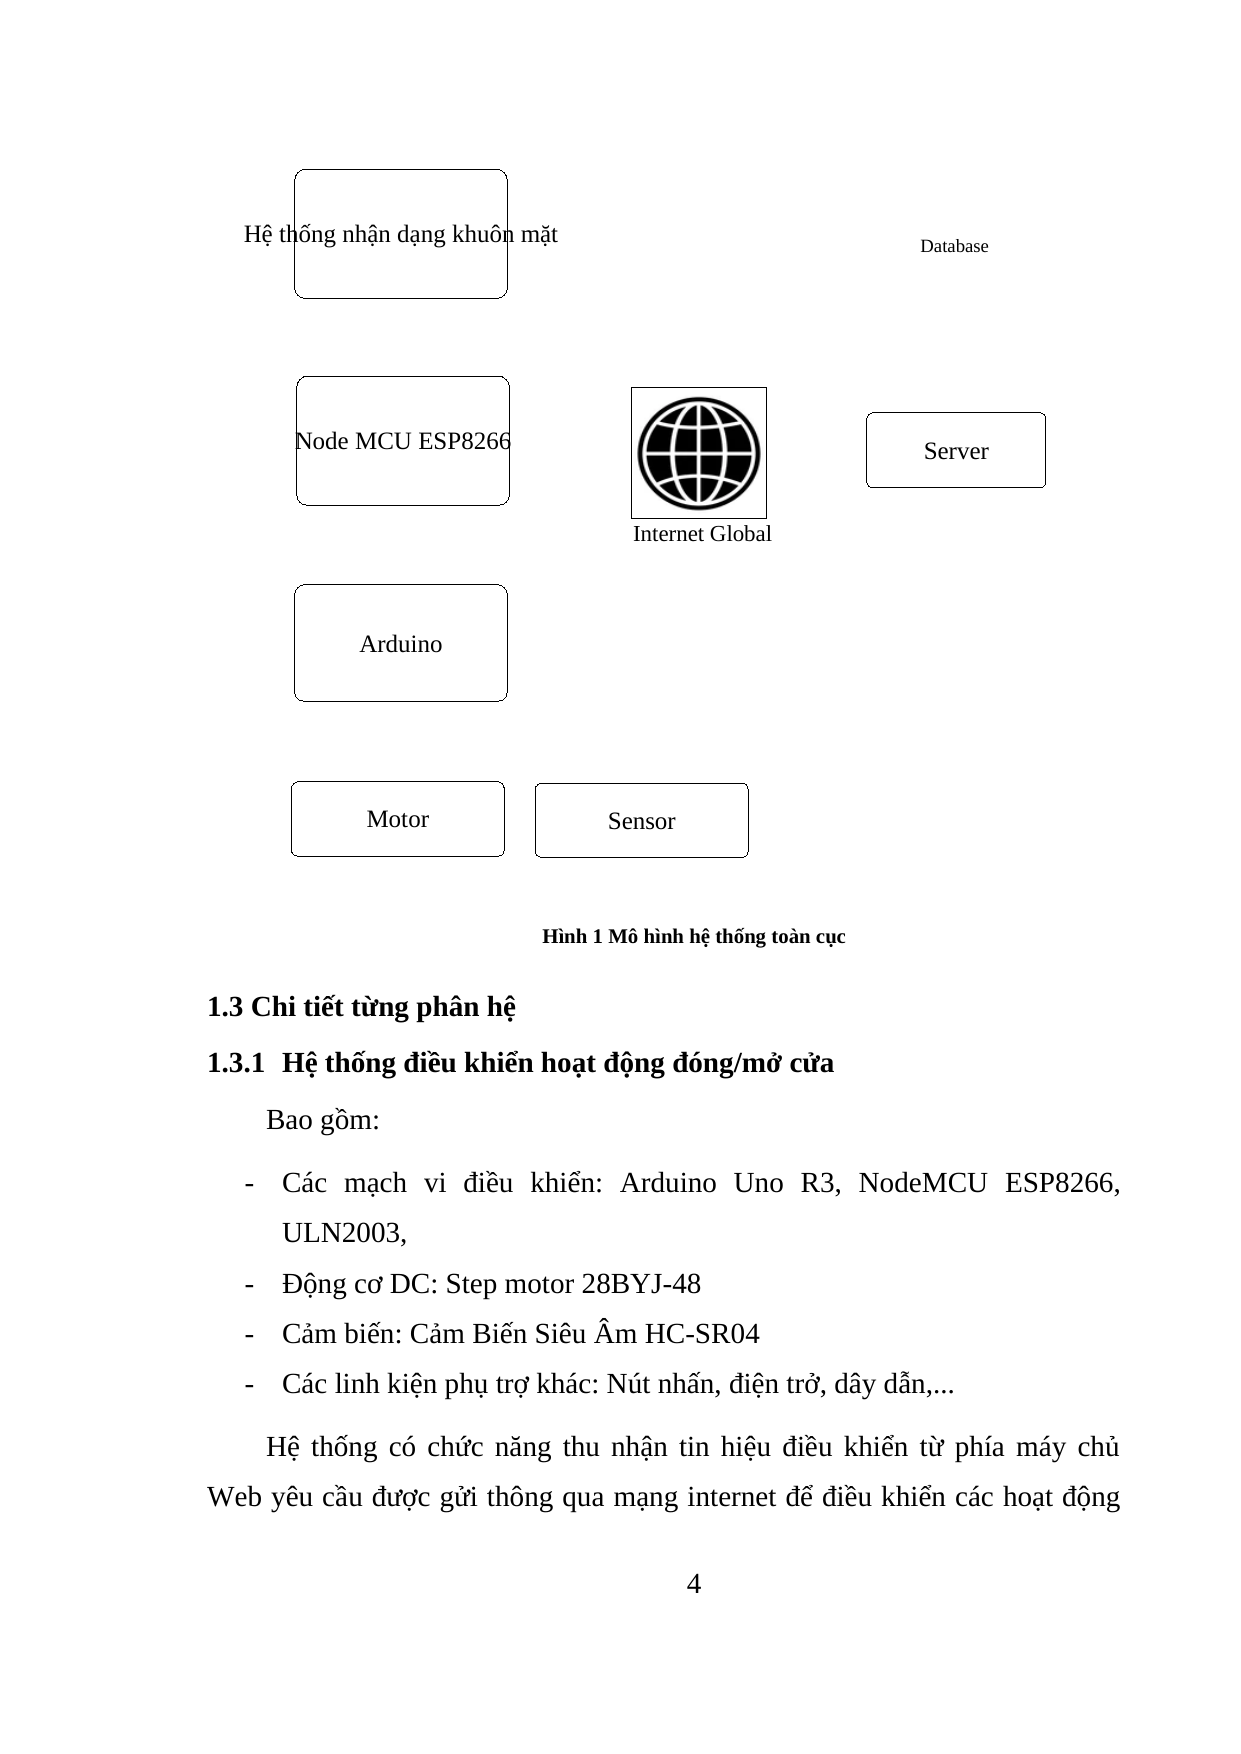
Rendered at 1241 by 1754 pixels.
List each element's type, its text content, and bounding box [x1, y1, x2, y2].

subtitle Hệ thống điều khiển hoạt động đóng/mở cửa [207, 1052, 1122, 1077]
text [207, 1429, 1122, 1513]
text Hình 1 Mô hình hệ thống toàn cục [207, 924, 1122, 948]
list Động cơ DC: Step motor 28BYJ-48 [244, 1266, 1122, 1299]
subtitle Chi tiết từng phân hệ [207, 989, 1122, 1023]
text Bao gồm: [207, 1102, 1122, 1136]
list Cảm biến: Cảm Biến Siêu Âm HC-SR04 [244, 1316, 1122, 1349]
list Các mạch vi điều khiển: Arduino Uno R3, NodeMCU ESP8266, ULN2003, [244, 1165, 1122, 1249]
list Các linh kiện phụ trợ khác: Nút nhấn, điện trở, dây dẫn,... [244, 1366, 1122, 1400]
